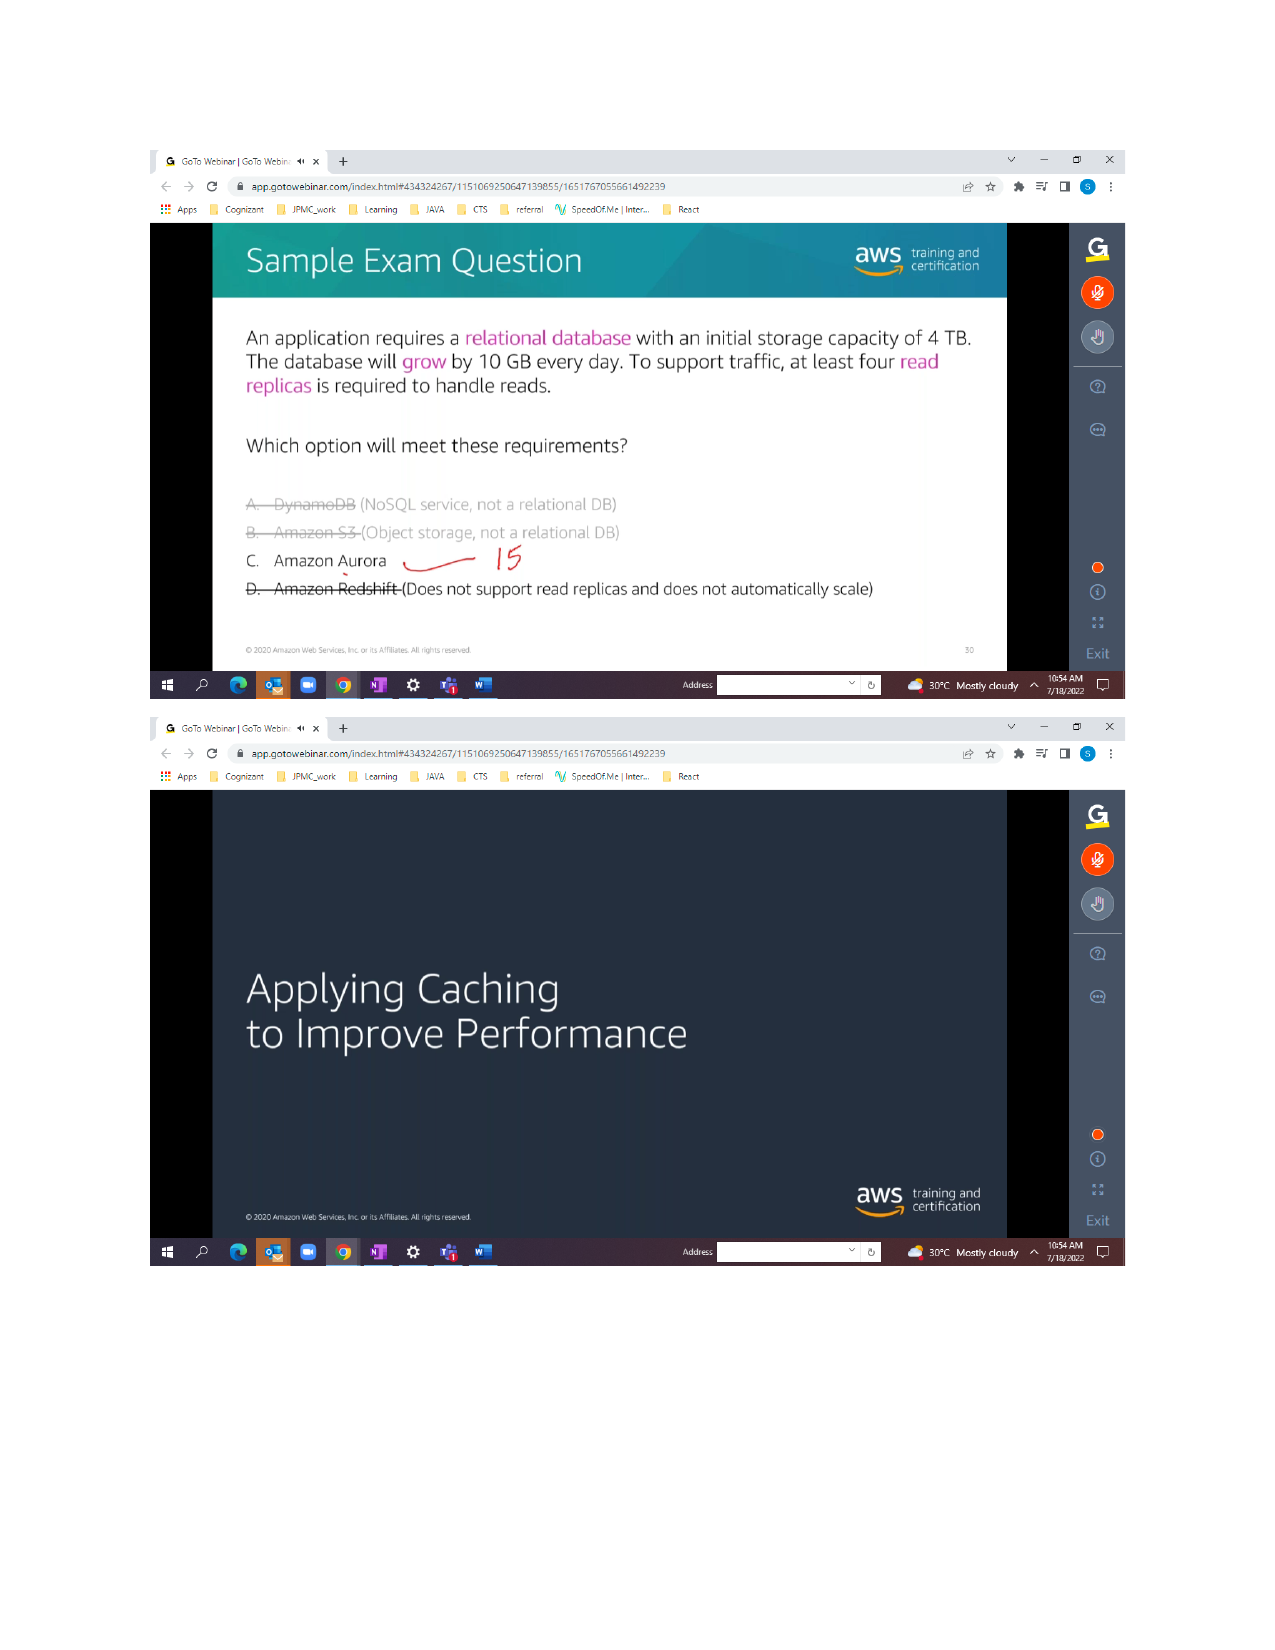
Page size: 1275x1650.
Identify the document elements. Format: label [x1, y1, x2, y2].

picture [150, 717, 1125, 1266]
picture [150, 150, 1125, 699]
